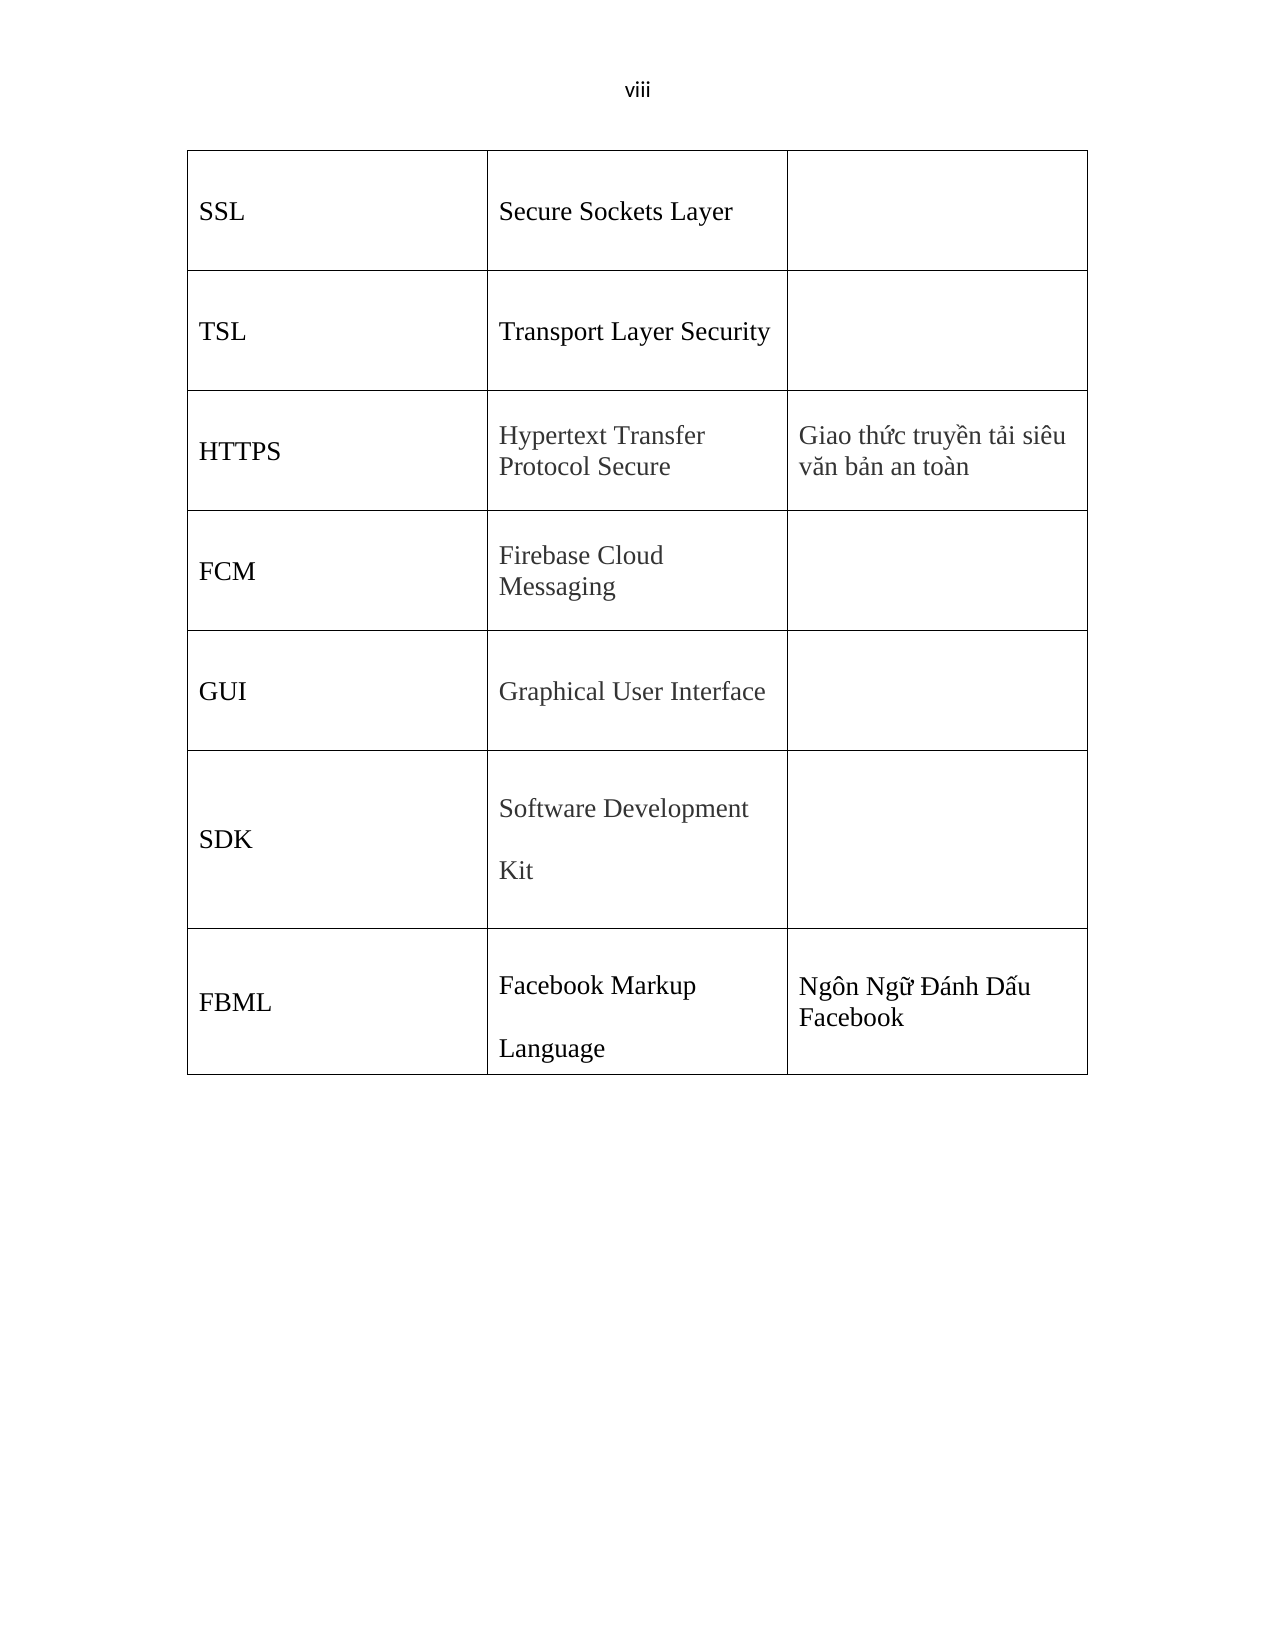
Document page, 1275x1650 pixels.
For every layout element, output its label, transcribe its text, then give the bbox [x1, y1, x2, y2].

table_cell [788, 151, 1087, 270]
table_cell [788, 631, 1087, 750]
table_cell [788, 271, 1087, 390]
table_cell Ngôn Ngữ Đánh Dấu Facebook [788, 929, 1087, 1074]
table_cell Giao thức truyền tải siêu văn bản an toàn [788, 391, 1087, 510]
table_cell FBML [188, 929, 487, 1074]
table_cell FCM [188, 511, 487, 630]
table_cell Facebook Markup Language [488, 929, 787, 1074]
table_cell Software Development Kit [488, 751, 787, 927]
table_cell HTTPS [188, 391, 487, 510]
table_cell SDK [188, 751, 487, 927]
table_cell SSL [188, 151, 487, 270]
table_cell Firebase Cloud Messaging [488, 511, 787, 630]
table_cell Hypertext Transfer Protocol Secure [488, 391, 787, 510]
table_cell [788, 751, 1087, 927]
table_cell [788, 511, 1087, 630]
table_cell GUI [188, 631, 487, 750]
table_cell Graphical User Interface [488, 631, 787, 750]
table_cell TSL [188, 271, 487, 390]
table_cell Transport Layer Security [488, 271, 787, 390]
table_cell Secure Sockets Layer [488, 151, 787, 270]
